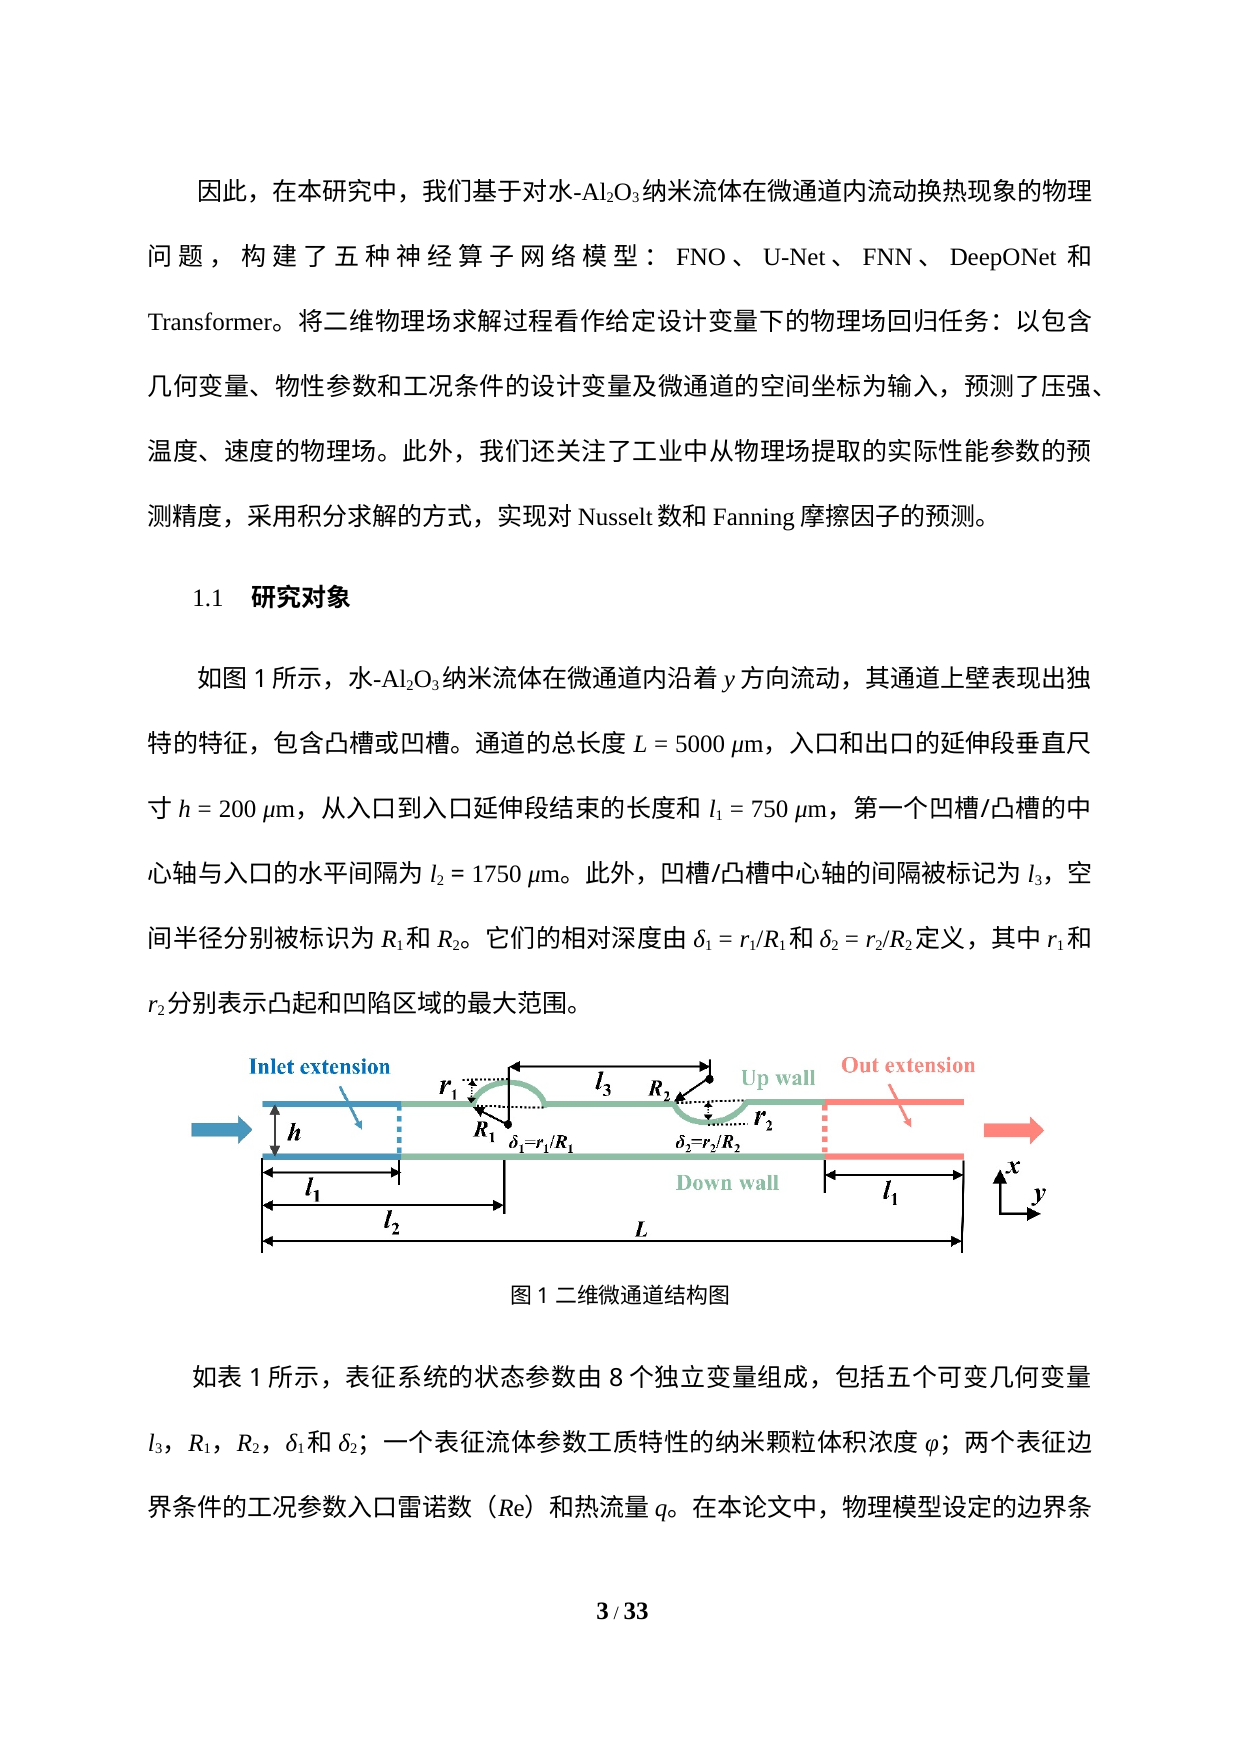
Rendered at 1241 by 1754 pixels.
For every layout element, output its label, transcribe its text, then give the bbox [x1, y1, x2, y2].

text 如图1所示，水-Al2O3纳米流体在微通道内沿着y方向流动，其通道上壁表现出独特的特征，包含凸槽或凹槽。通道的总长度L = 5000 μm，入口和出口的延伸段垂直尺寸h = 200 μm，从入口到入口延伸段结束的长度和l1 = 750 μm，第一个凹槽/凸槽的中心轴与入口的水平间隔为l2 = 1750 μm。此外，凹槽/凸槽中心轴的间隔被标记为l3，空间半径分别被标识为R1和R2。它们的相对深度由δ1 = r1/R1和δ2 = r2/R2定义，其中r1和r2分别表示凸起和凹陷区域的最大范围。 [148, 644, 1092, 1034]
text 图1 二维微通道结构图 [148, 1278, 1092, 1311]
text 研究对象 [192, 563, 1092, 628]
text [148, 1343, 1092, 1538]
text 因此，在本研究中，我们基于对水-Al2O3纳米流体在微通道内流动换热现象的物理问题，构建了五种神经算子网络模型：FNO、U-Net、FNN、DeepONet和Transformer。将二维物理场求解过程看作给定设计变量下的物理场回归任务：以包含几何变量、物性参数和工况条件的设计变量及微通道的空间坐标为输入，预测了压强、温度、速度的物理场。此外，我们还关注了工业中从物理场提取的实际性能参数的预测精度，采用积分求解的方式，实现对Nusselt数和Fanning摩擦因子的预测。 [148, 157, 1092, 547]
picture [187, 1050, 1053, 1258]
